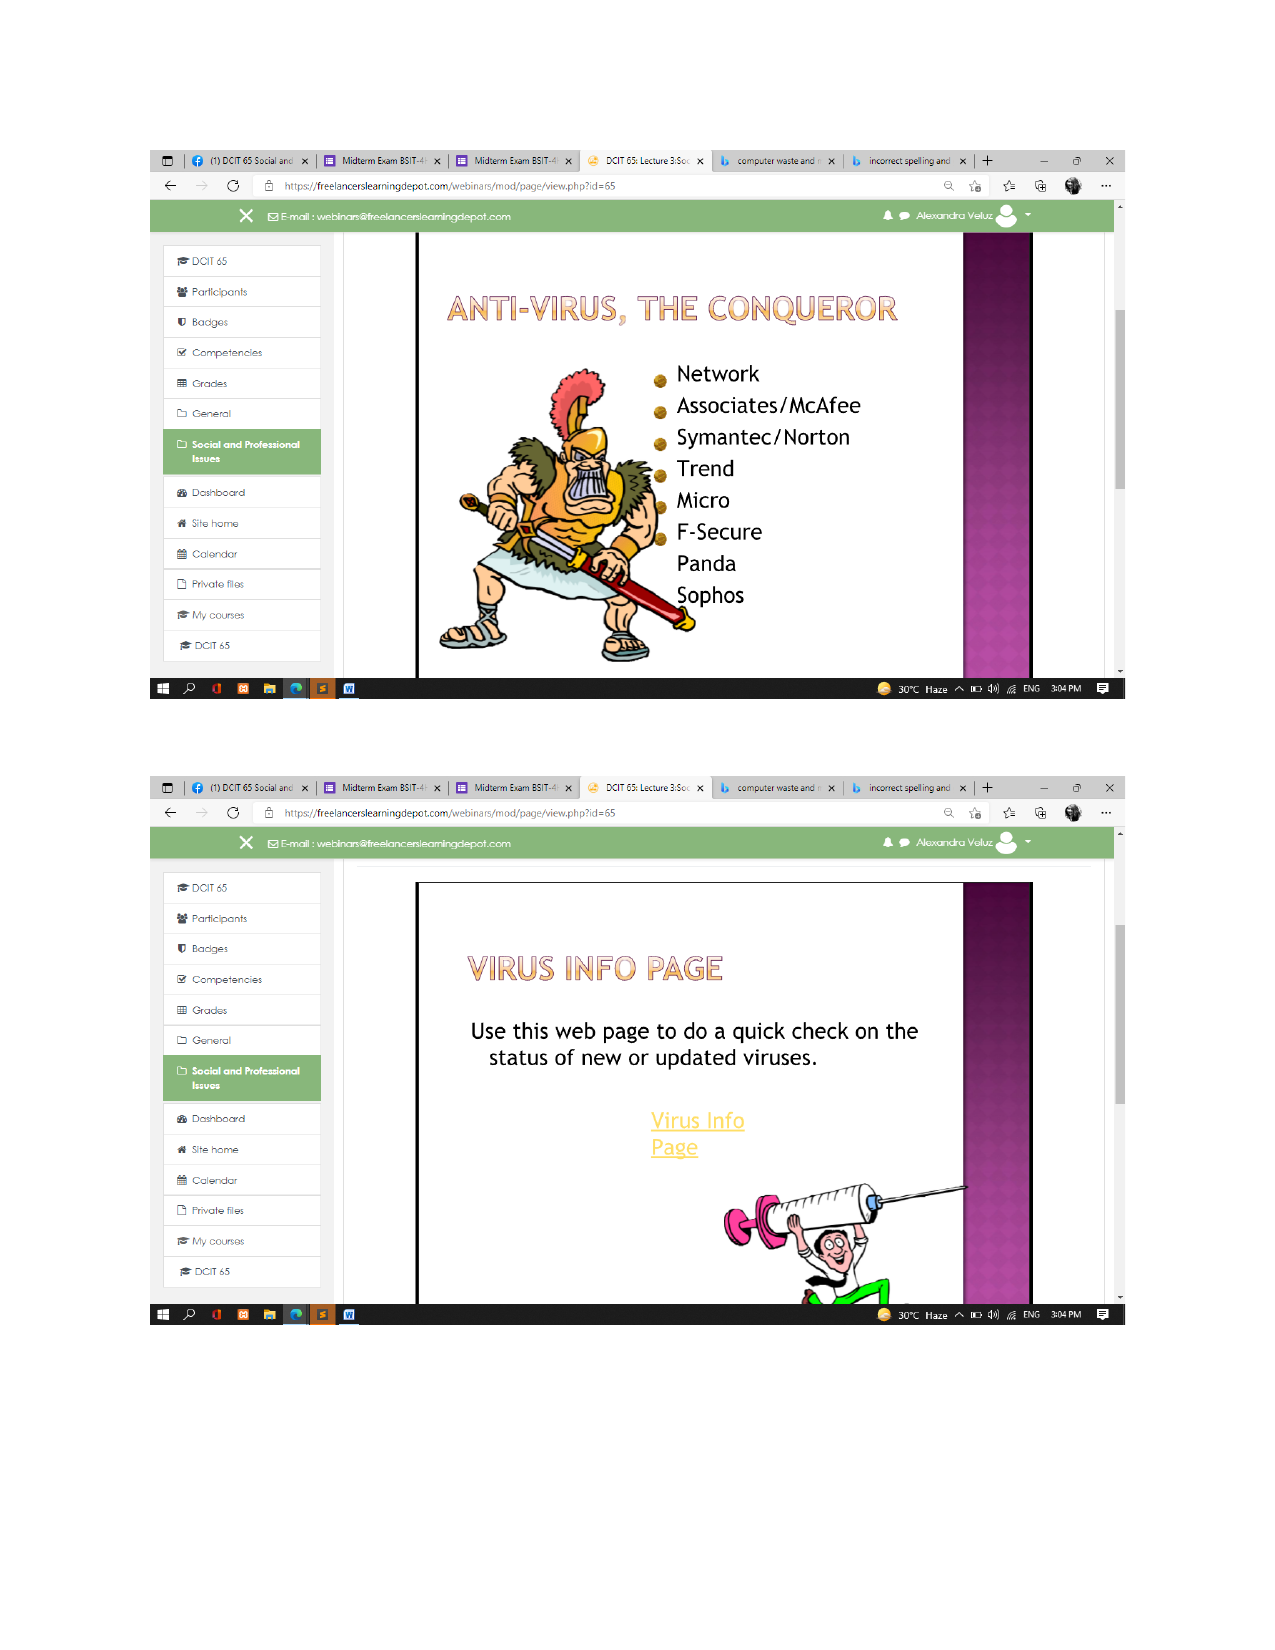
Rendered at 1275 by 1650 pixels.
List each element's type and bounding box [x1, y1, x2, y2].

picture [150, 776, 1125, 1325]
picture [150, 150, 1125, 699]
